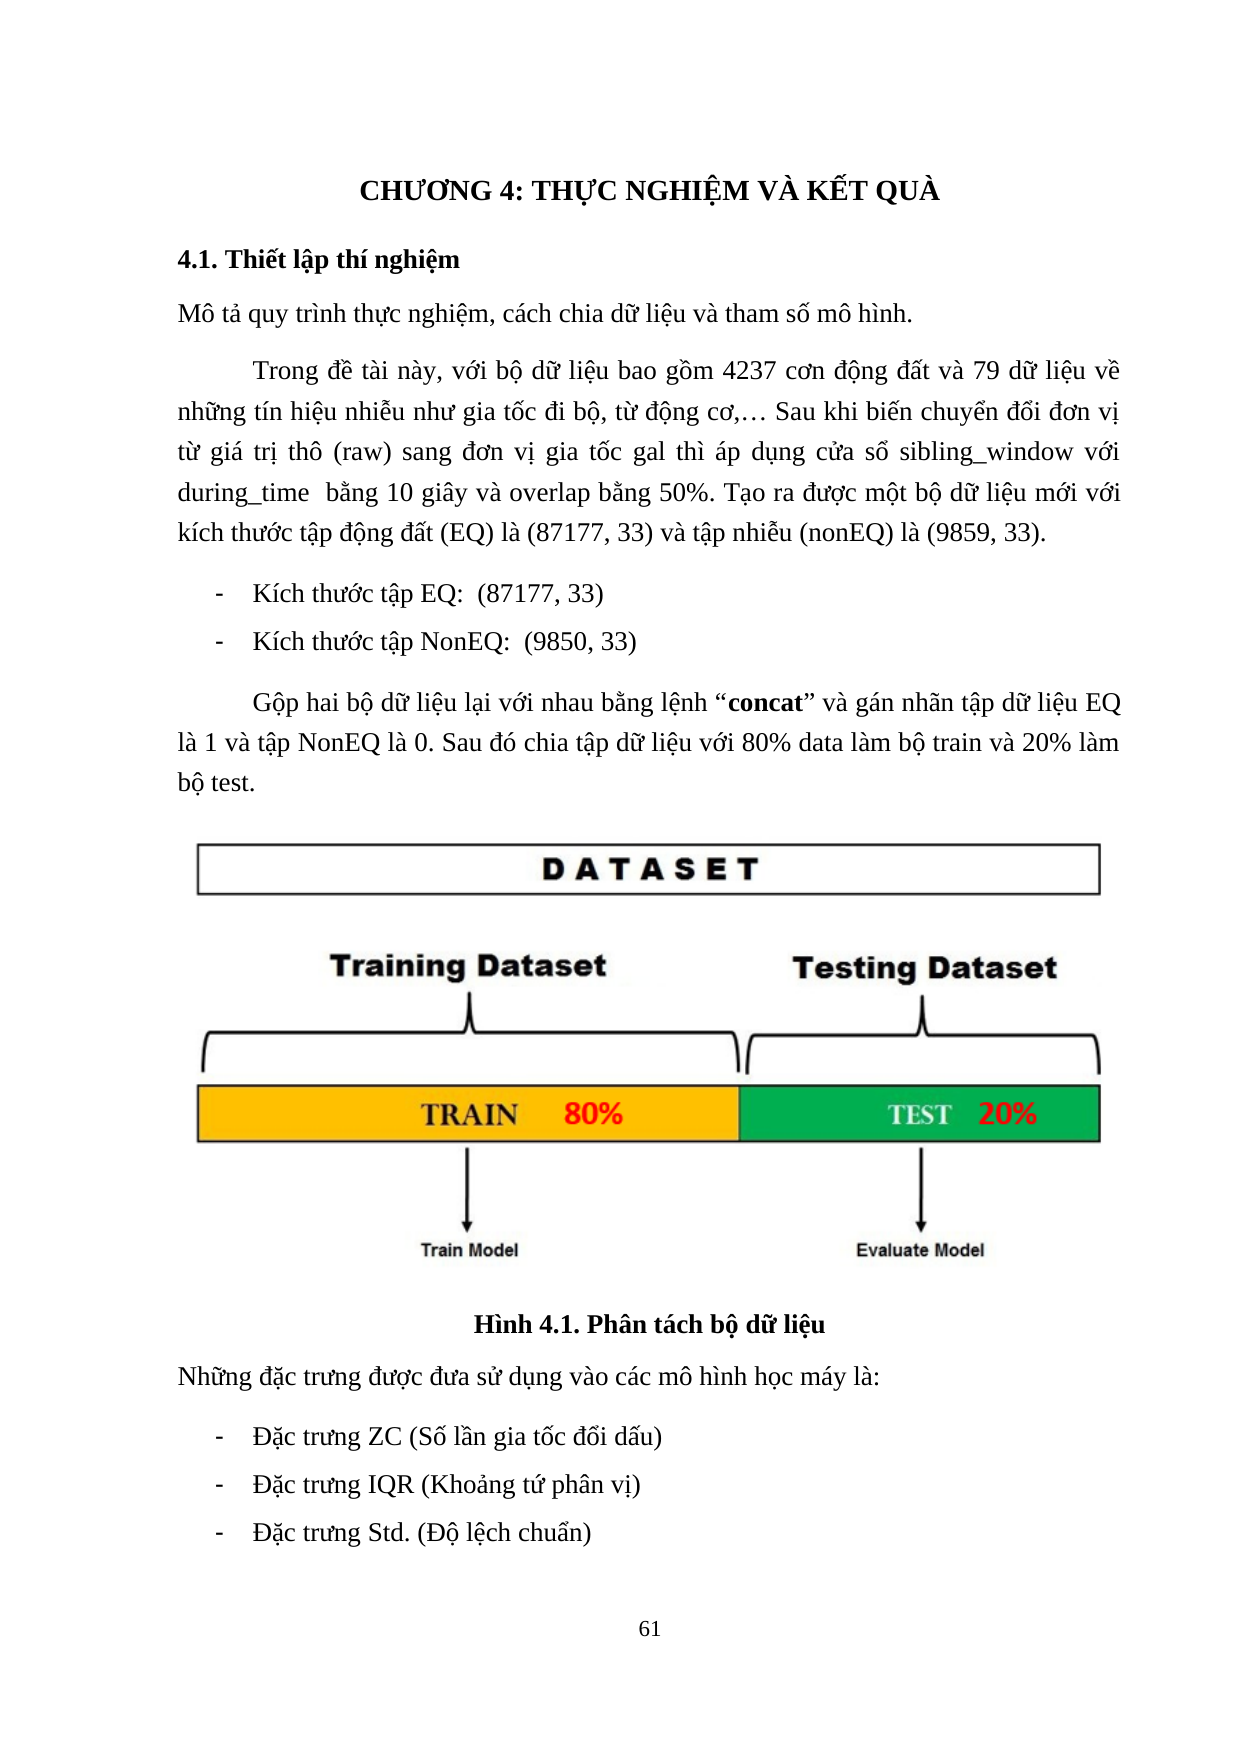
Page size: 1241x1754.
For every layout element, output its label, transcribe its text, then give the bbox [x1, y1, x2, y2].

text Mô tả quy trình thực nghiệm, cách chia dữ liệu và tham số mô hình. [177, 297, 1122, 328]
picture [177, 823, 1123, 1284]
list Đặc trưng IQR (Khoảng tứ phân vị) [215, 1465, 1122, 1502]
text Hình 4.1. Phân tách bộ dữ liệu [177, 1308, 1122, 1339]
text Gộp hai bộ dữ liệu lại với nhau bằng lệnh “concat” và gán nhãn tập dữ liệu EQ là 1 và tập NonEQ là 0. Sau đó chia tập dữ liệu với 80% data làm bộ train và 20% làm bộ test. [177, 686, 1122, 798]
text Trong đề tài này, với bộ dữ liệu bao gồm 4237 cơn động đất và 79 dữ liệu về những tín hiệu nhiễu như gia tốc đi bộ, từ động cơ,… Sau khi biến chuyển đổi đơn vị từ giá trị thô (raw) sang đơn vị gia tốc gal thì áp dụng cửa sổ sibling_window với during_time bằng 10 giây và overlap bằng 50%. Tạo ra được một bộ dữ liệu mới với kích thước tập động đất (EQ) là (87177, 33) và tập nhiễu (nonEQ) là (9859, 33). [177, 354, 1122, 547]
list Kích thước tập EQ: (87177, 33) [215, 573, 1122, 610]
list Đặc trưng ZC (Số lần gia tốc đổi dấu) [215, 1417, 1122, 1454]
list Đặc trưng Std. (Độ lệch chuẩn) [215, 1513, 1122, 1549]
subtitle 4.1. Thiết lập thí nghiệm [177, 243, 1122, 274]
text Những đặc trưng được đưa sử dụng vào các mô hình học máy là: [177, 1360, 1122, 1391]
list Kích thước tập NonEQ: (9850, 33) [215, 621, 1122, 658]
subtitle CHƯƠNG 4: THỰC NGHIỆM VÀ KẾT QUÀ [177, 173, 1122, 206]
